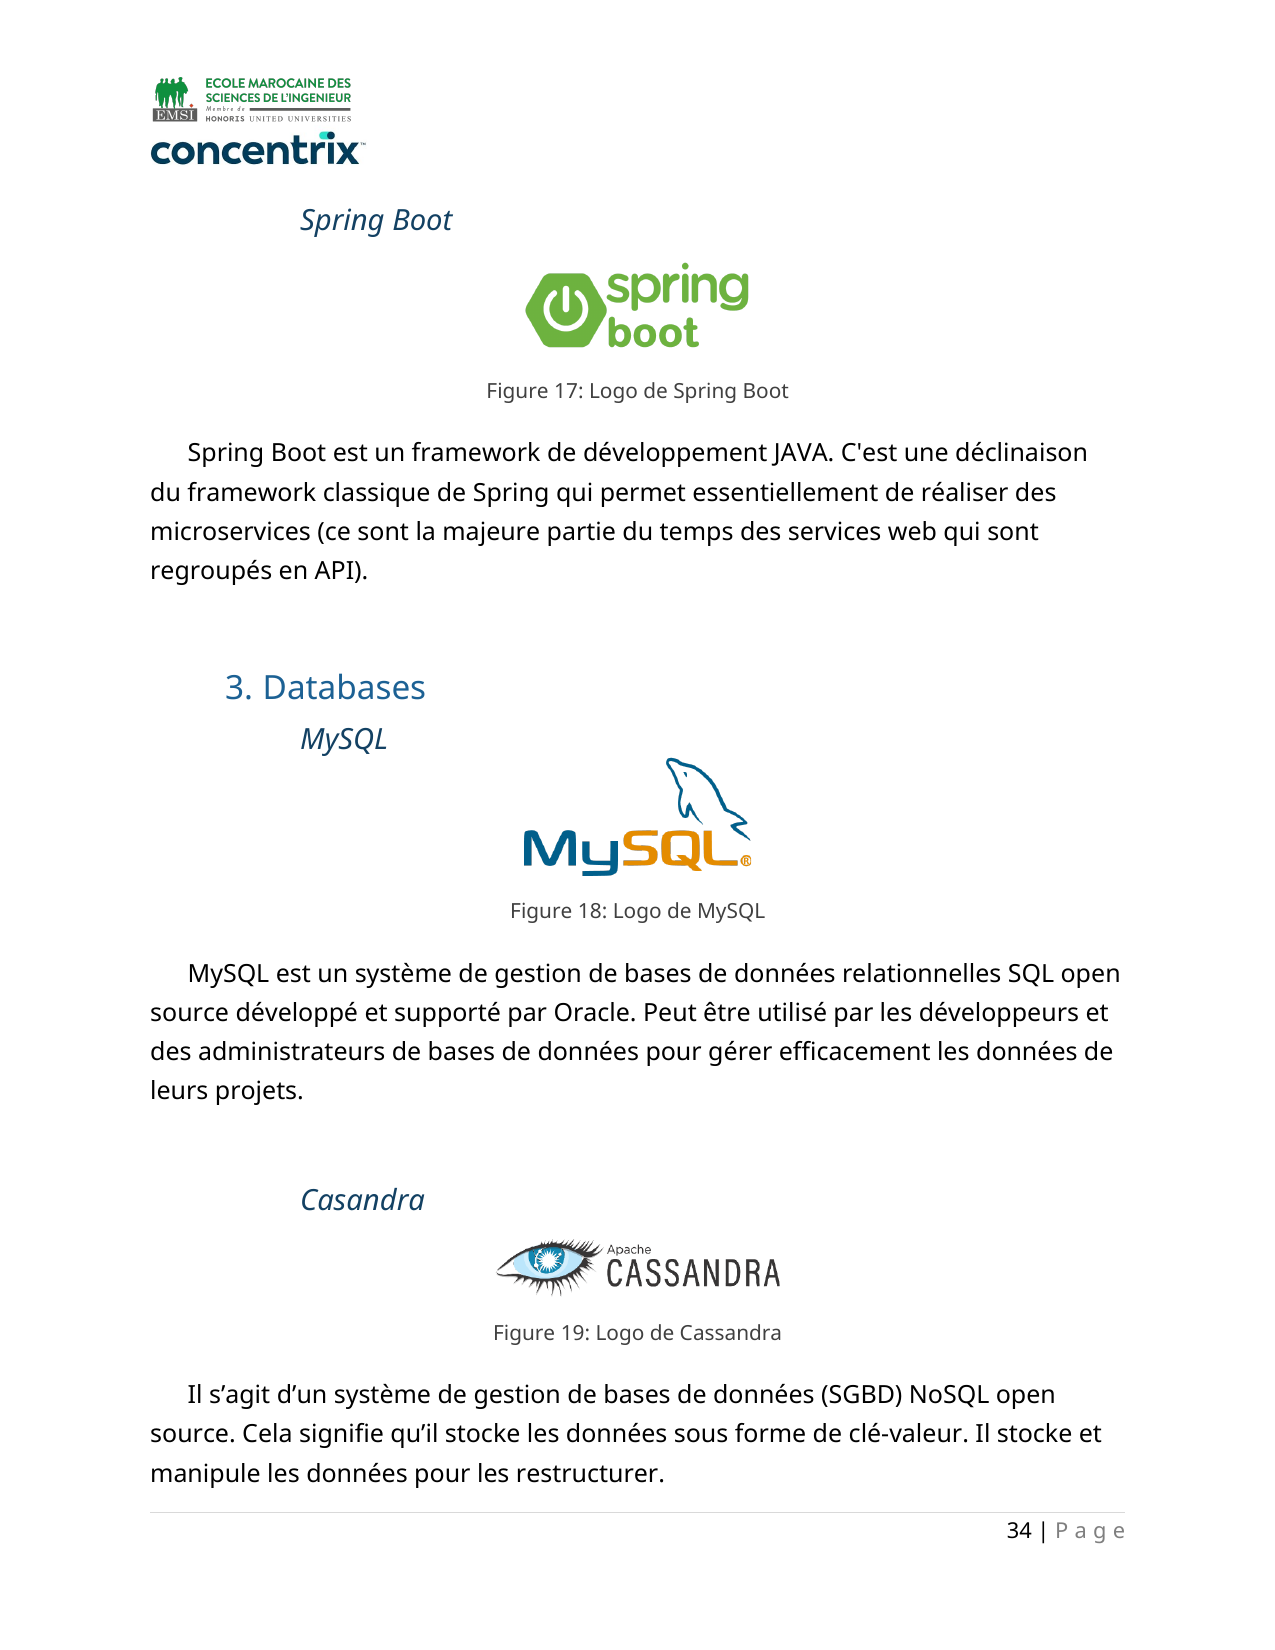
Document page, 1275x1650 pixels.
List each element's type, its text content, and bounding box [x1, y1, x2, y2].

subtitle Databases [225, 664, 1125, 709]
picture [523, 757, 752, 876]
subtitle MySQL [262, 718, 1125, 758]
text Il s’agit d’un système de gestion de bases de données (SGBD) NoSQL open source. Cela signifie qu’il stocke les données sous forme de clé-valeur. Il stocke et manipule les données pour les restructurer. [150, 1377, 1125, 1489]
text Spring Boot est un framework de développement JAVA. C'est une déclinaison du framework classique de Spring qui permet essentiellement de réaliser des microservices (ce sont la majeure partie du temps des services web qui sont regroupés en API). [150, 435, 1125, 587]
picture [523, 258, 752, 355]
text MySQL est un système de gestion de bases de données relationnelles SQL open source développé et supporté par Oracle. Peut être utilisé par les développeurs et des administrateurs de bases de données pour gérer efficacement les données de leurs projets. [150, 955, 1125, 1107]
picture [495, 1239, 780, 1297]
subtitle Spring Boot [300, 199, 1125, 239]
text Figure 18: Logo de MySQL [150, 896, 1125, 924]
subtitle Casandra [300, 1179, 1125, 1219]
text Figure 17: Logo de Spring Boot [150, 376, 1125, 404]
text Figure 19: Logo de Cassandra [150, 1318, 1125, 1346]
picture [150, 75, 368, 170]
